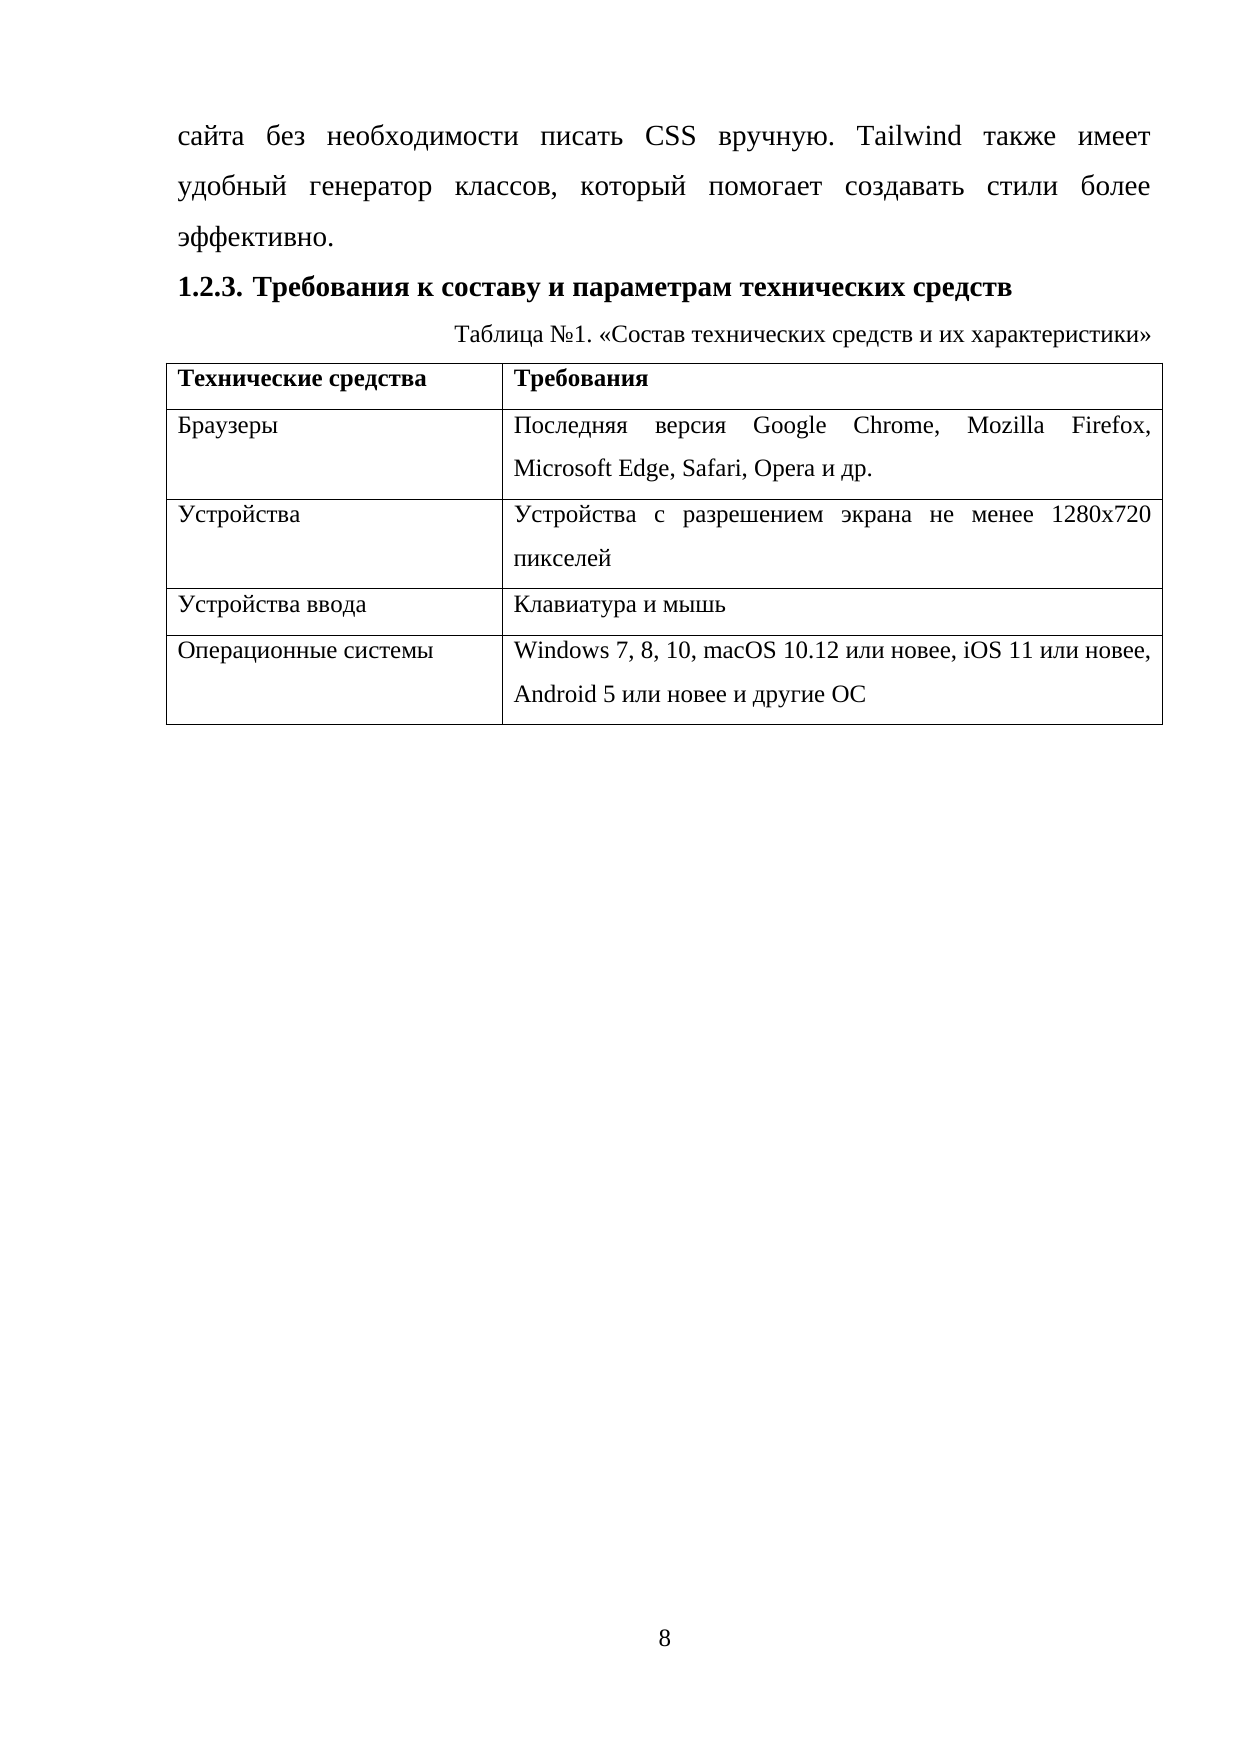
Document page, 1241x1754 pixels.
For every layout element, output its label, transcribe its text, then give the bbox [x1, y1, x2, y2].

table_cell Операционные системы [167, 636, 502, 724]
table_cell Клавиатура и мышь [503, 589, 1162, 634]
table_cell Устройства [167, 500, 502, 588]
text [177, 118, 1152, 252]
table_header Технические средства [167, 364, 502, 409]
table_cell Браузеры [167, 410, 502, 498]
table_cell Устройства с разрешением экрана не менее 1280x720 пикселей [503, 500, 1162, 588]
text Таблица №1. «Состав технических средств и их характеристики» [224, 319, 1152, 348]
table_header Требования [503, 364, 1162, 409]
table_cell Устройства ввода [167, 589, 502, 634]
list Требования к составу и параметрам технических средств [177, 269, 1152, 303]
table_cell Windows 7, 8, 10, macOS 10.12 или новее, iOS 11 или новее, Android 5 или новее и другие ОС [503, 636, 1162, 724]
table_cell Последняя версия Google Chrome, Mozilla Firefox, Microsoft Edge, Safari, Opera и др. [503, 410, 1162, 498]
